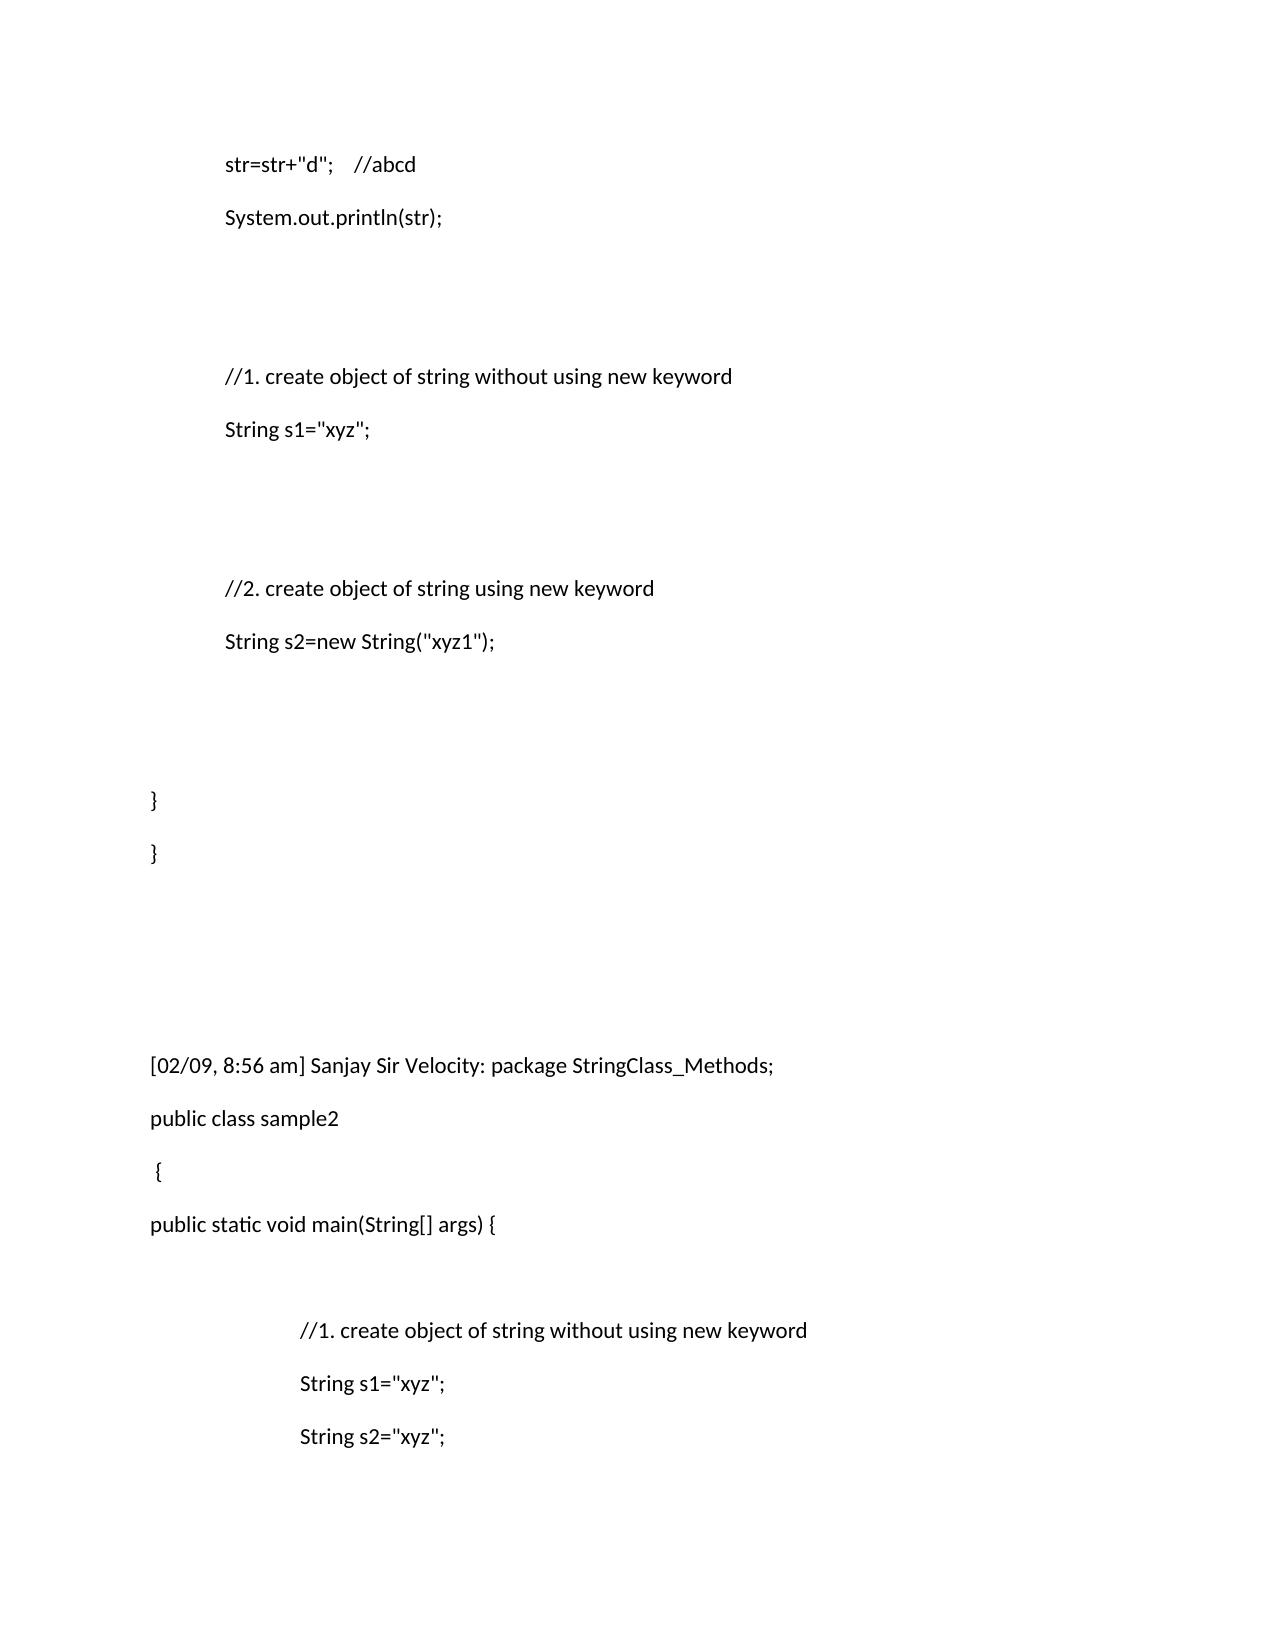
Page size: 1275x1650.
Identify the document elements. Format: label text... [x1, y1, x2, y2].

text String s2=new String("xyz1"); [150, 627, 1125, 655]
text //1. create object of string without using new keyword [150, 1316, 1125, 1344]
text str=str+"d"; //abcd [150, 150, 1125, 178]
text } [150, 786, 1125, 814]
text System.out.println(str); [150, 203, 1125, 231]
text public class sample2 [150, 1104, 1125, 1132]
text String s2="xyz"; [150, 1422, 1125, 1451]
text { [150, 1157, 1125, 1185]
text [02/09, 8:56 am] Sanjay Sir Velocity: package StringClass_Methods; [150, 1051, 1125, 1079]
text String s1="xyz"; [150, 1369, 1125, 1397]
text public static void main(String[] args) { [150, 1210, 1125, 1238]
text //1. create object of string without using new keyword [150, 362, 1125, 390]
text } [150, 839, 1125, 867]
text String s1="xyz"; [150, 415, 1125, 443]
text //2. create object of string using new keyword [150, 574, 1125, 602]
